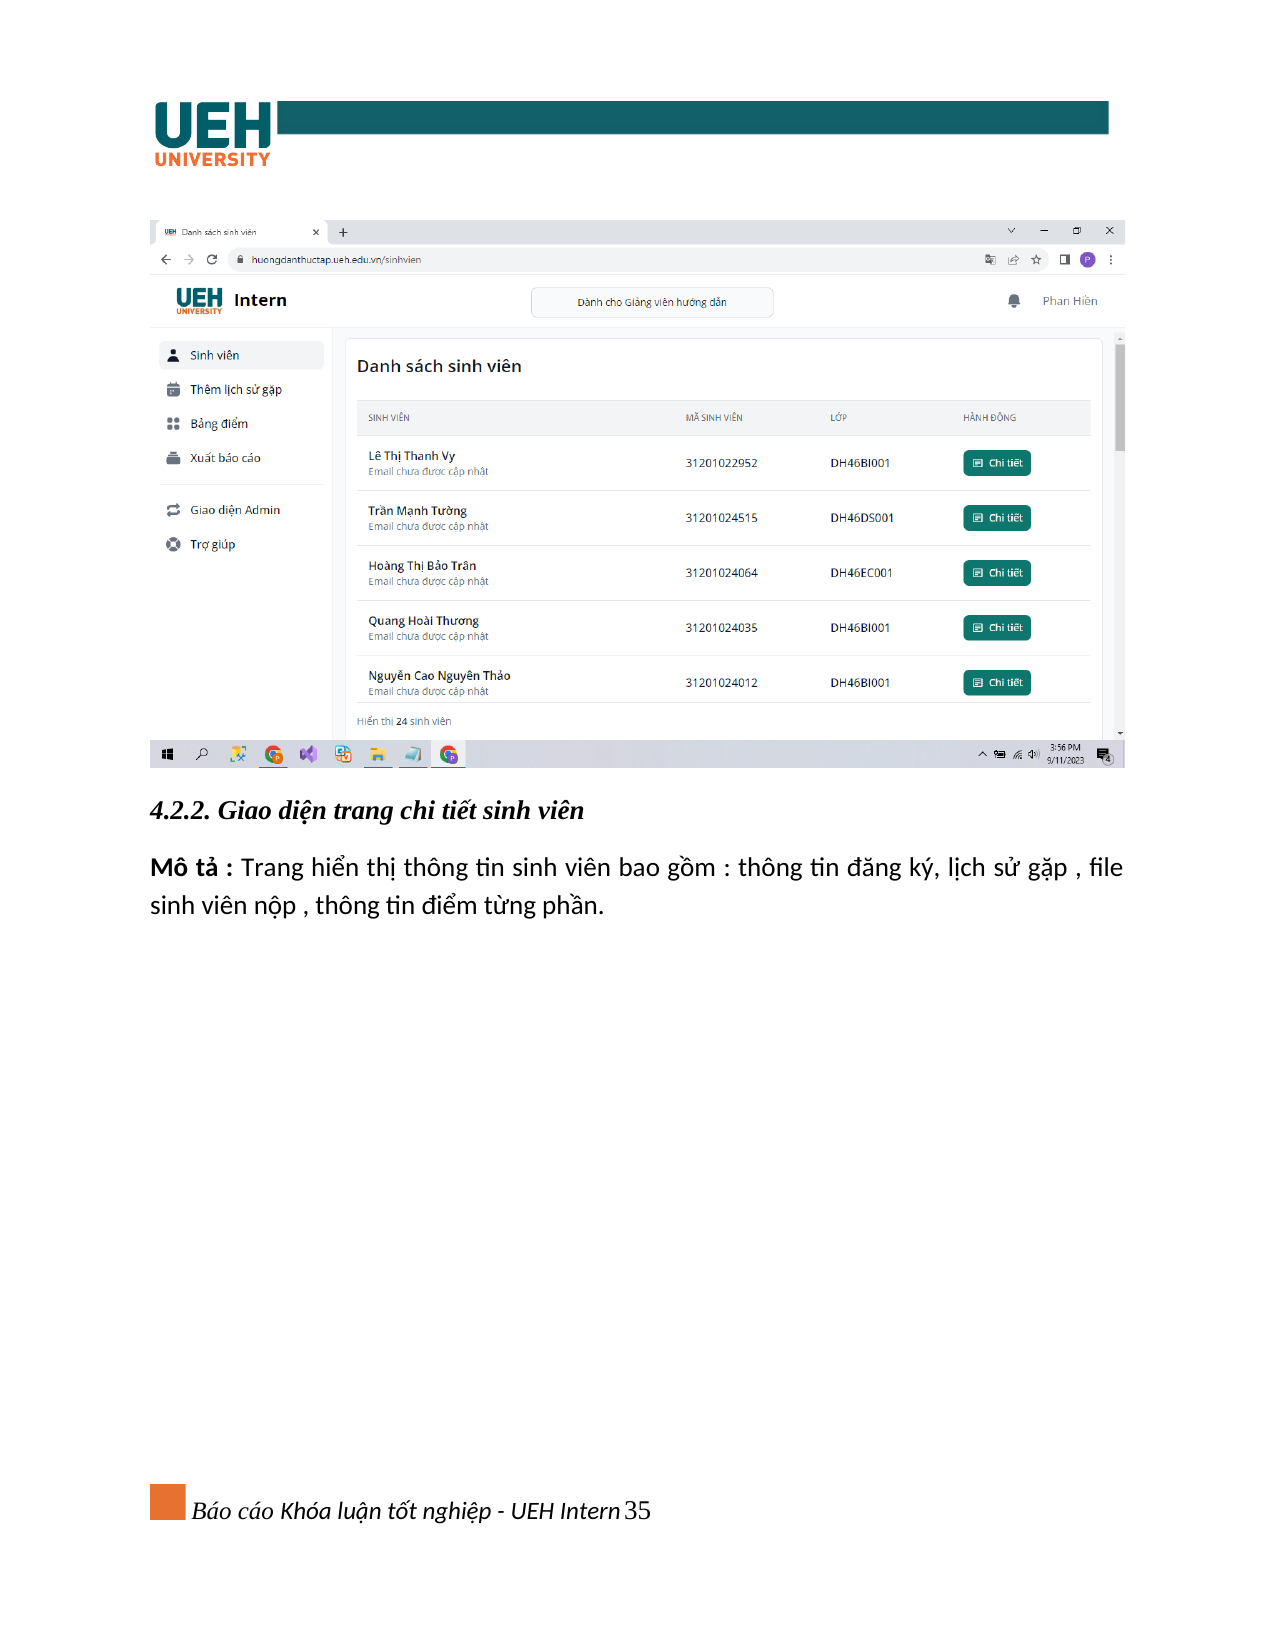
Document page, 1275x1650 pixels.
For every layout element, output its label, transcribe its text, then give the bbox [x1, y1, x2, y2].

picture [150, 1484, 186, 1520]
picture [150, 95, 1109, 174]
picture [150, 220, 1125, 768]
subtitle 4.2.2. Giao diện trang chi tiết sinh viên [150, 794, 1125, 825]
text Mô tả : Trang hiển thị thông tin sinh viên bao gồm : thông tin đăng ký, lịch sử gặp , file sinh viên nộp , thông tin điểm từng phần. [150, 850, 1125, 921]
